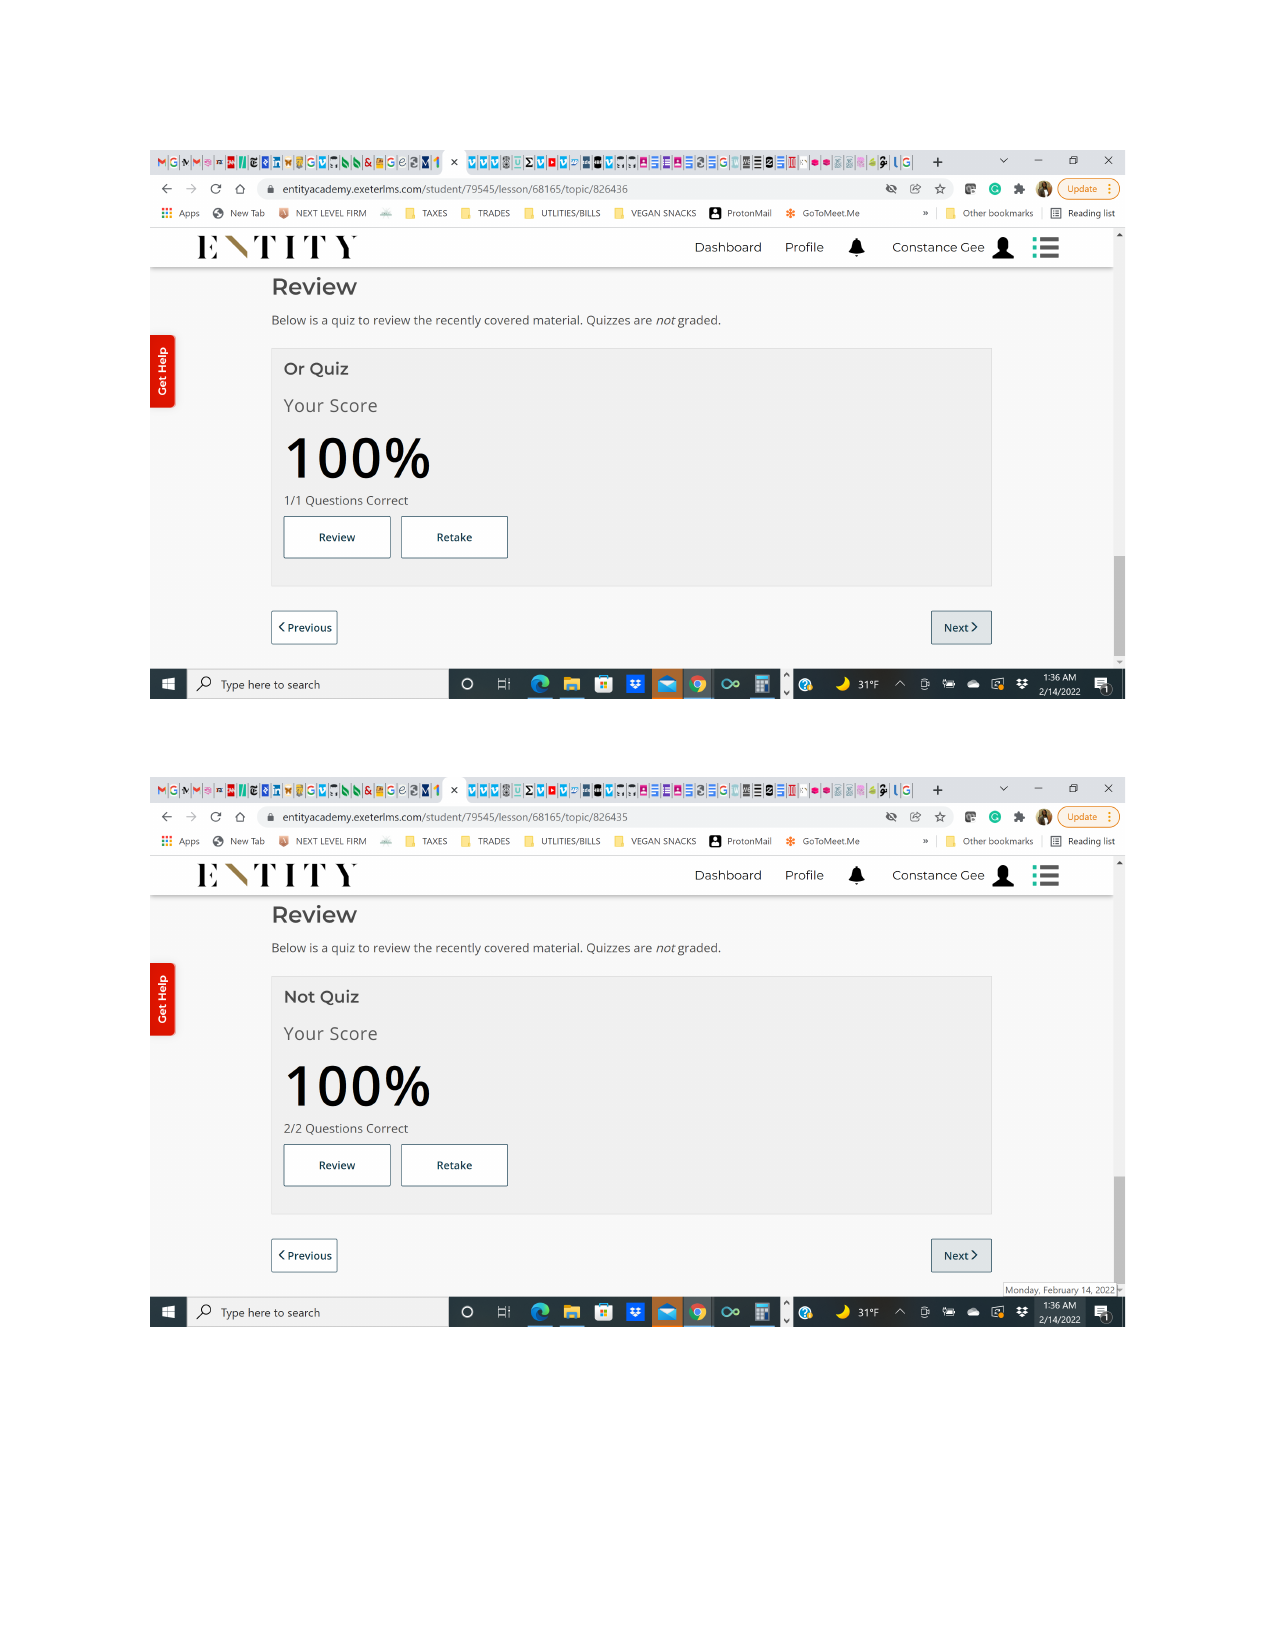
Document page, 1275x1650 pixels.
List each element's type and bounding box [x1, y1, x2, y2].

picture [150, 150, 1125, 699]
picture [150, 777, 1125, 1327]
